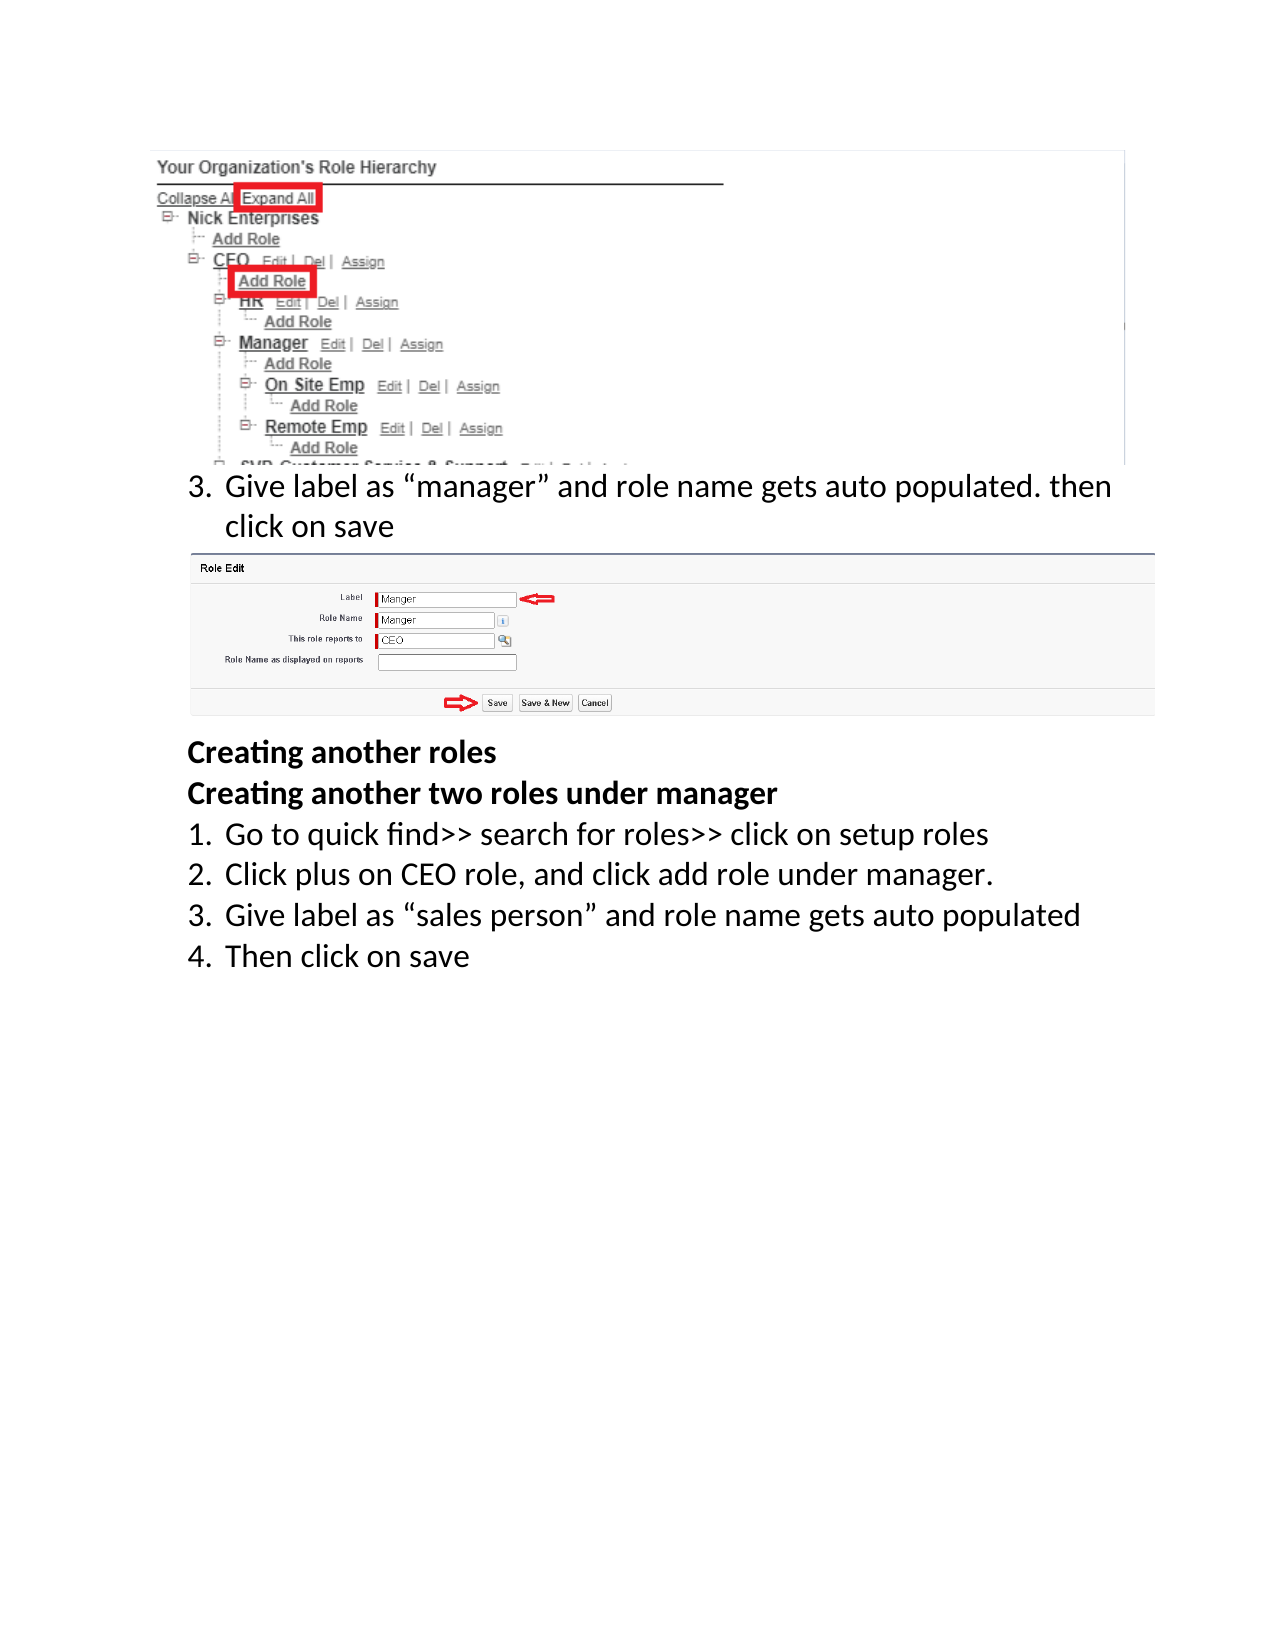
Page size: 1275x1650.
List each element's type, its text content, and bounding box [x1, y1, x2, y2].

list Give label as “sales person” and role name gets auto populated [187, 894, 1125, 935]
list Then click on save [187, 935, 1125, 976]
picture [150, 150, 1125, 465]
text Creating another two roles under manager [187, 772, 1125, 813]
picture [187, 546, 1163, 732]
text Creating another roles [187, 732, 1125, 772]
list Give label as “manager” and role name gets auto populated. then click on save [187, 465, 1125, 546]
list Go to quick find>> search for roles>> click on setup roles [187, 813, 1125, 853]
list Click plus on CEO role, and click add role under manager. [187, 853, 1125, 894]
